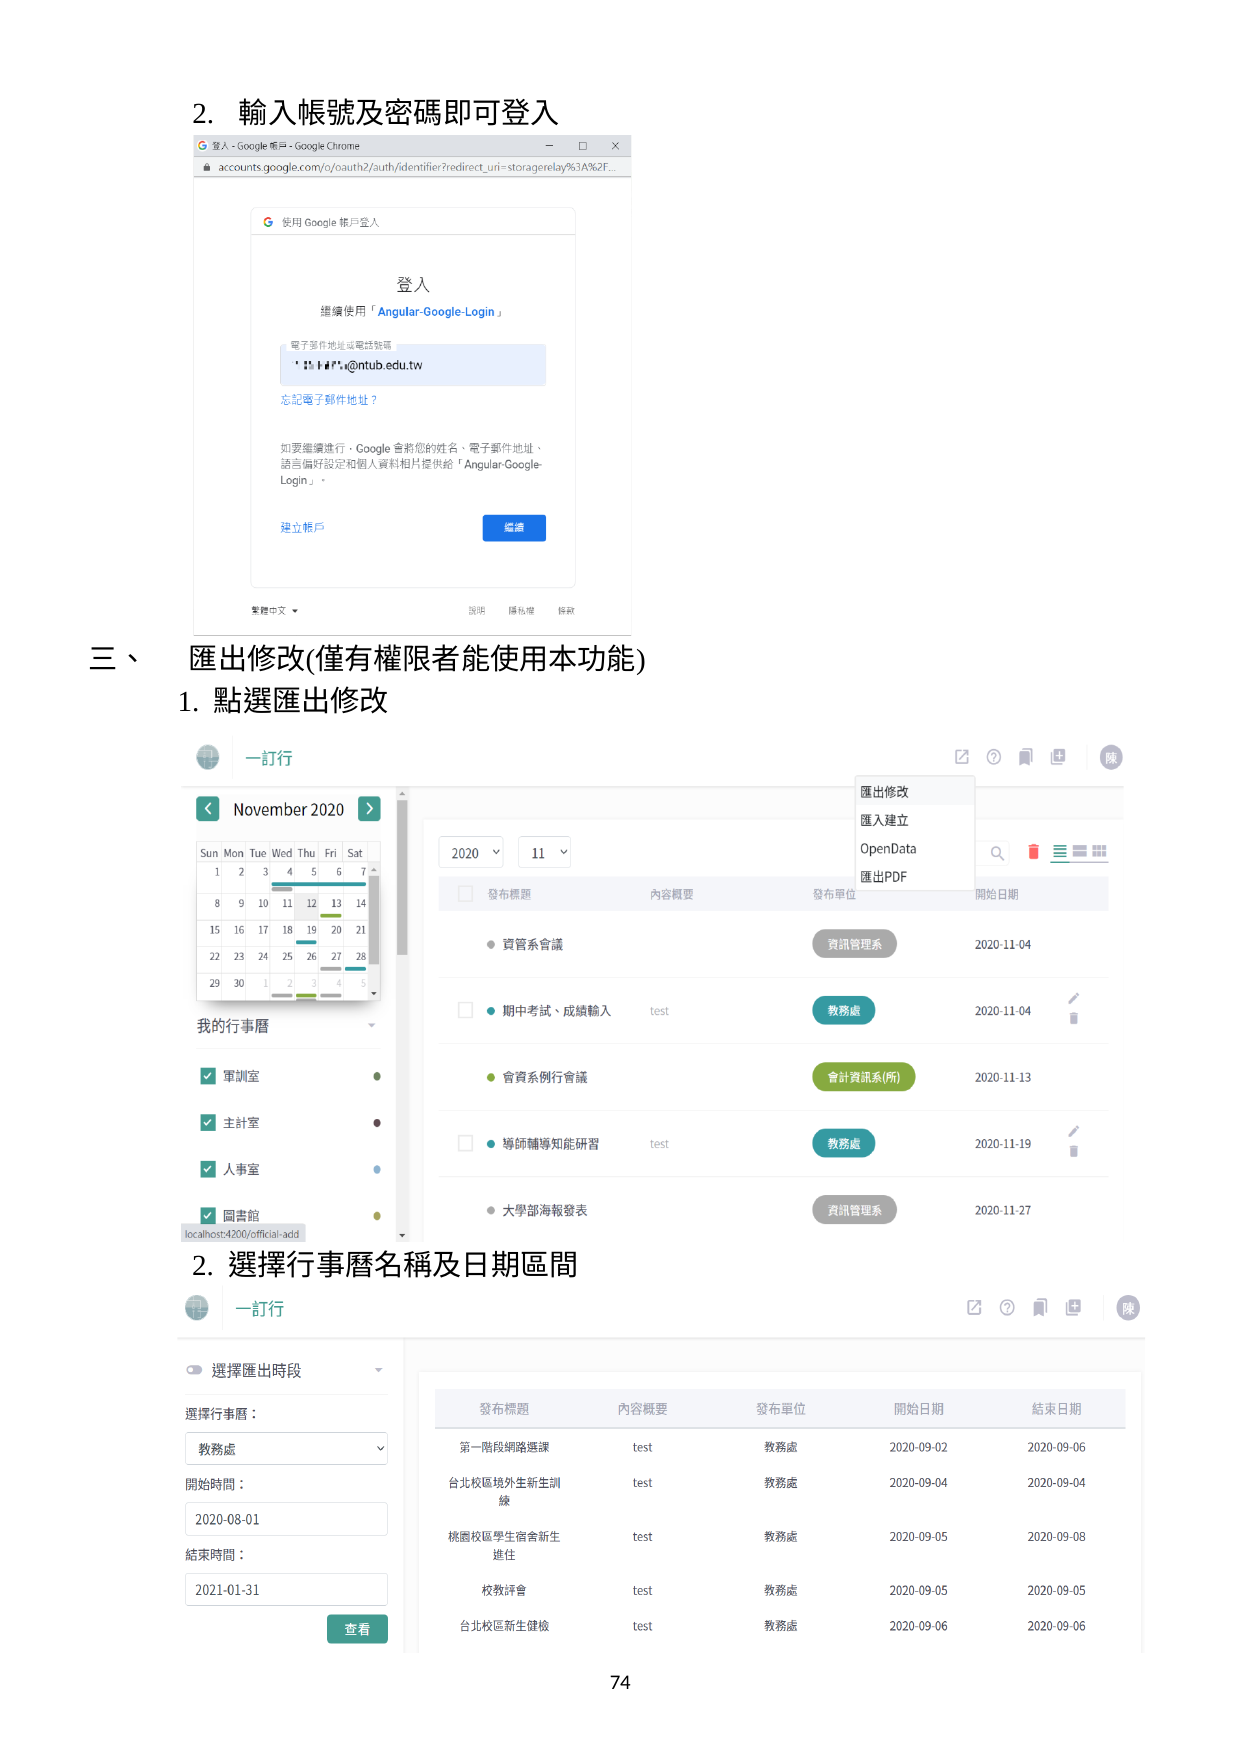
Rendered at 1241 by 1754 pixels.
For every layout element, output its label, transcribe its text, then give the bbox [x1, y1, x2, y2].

picture [177, 1283, 1146, 1653]
text 1. 點選匯出修改 [89, 677, 1152, 720]
picture [193, 135, 632, 636]
list 輸入帳號及密碼即可登入 [192, 89, 1152, 132]
picture [181, 732, 1124, 1242]
